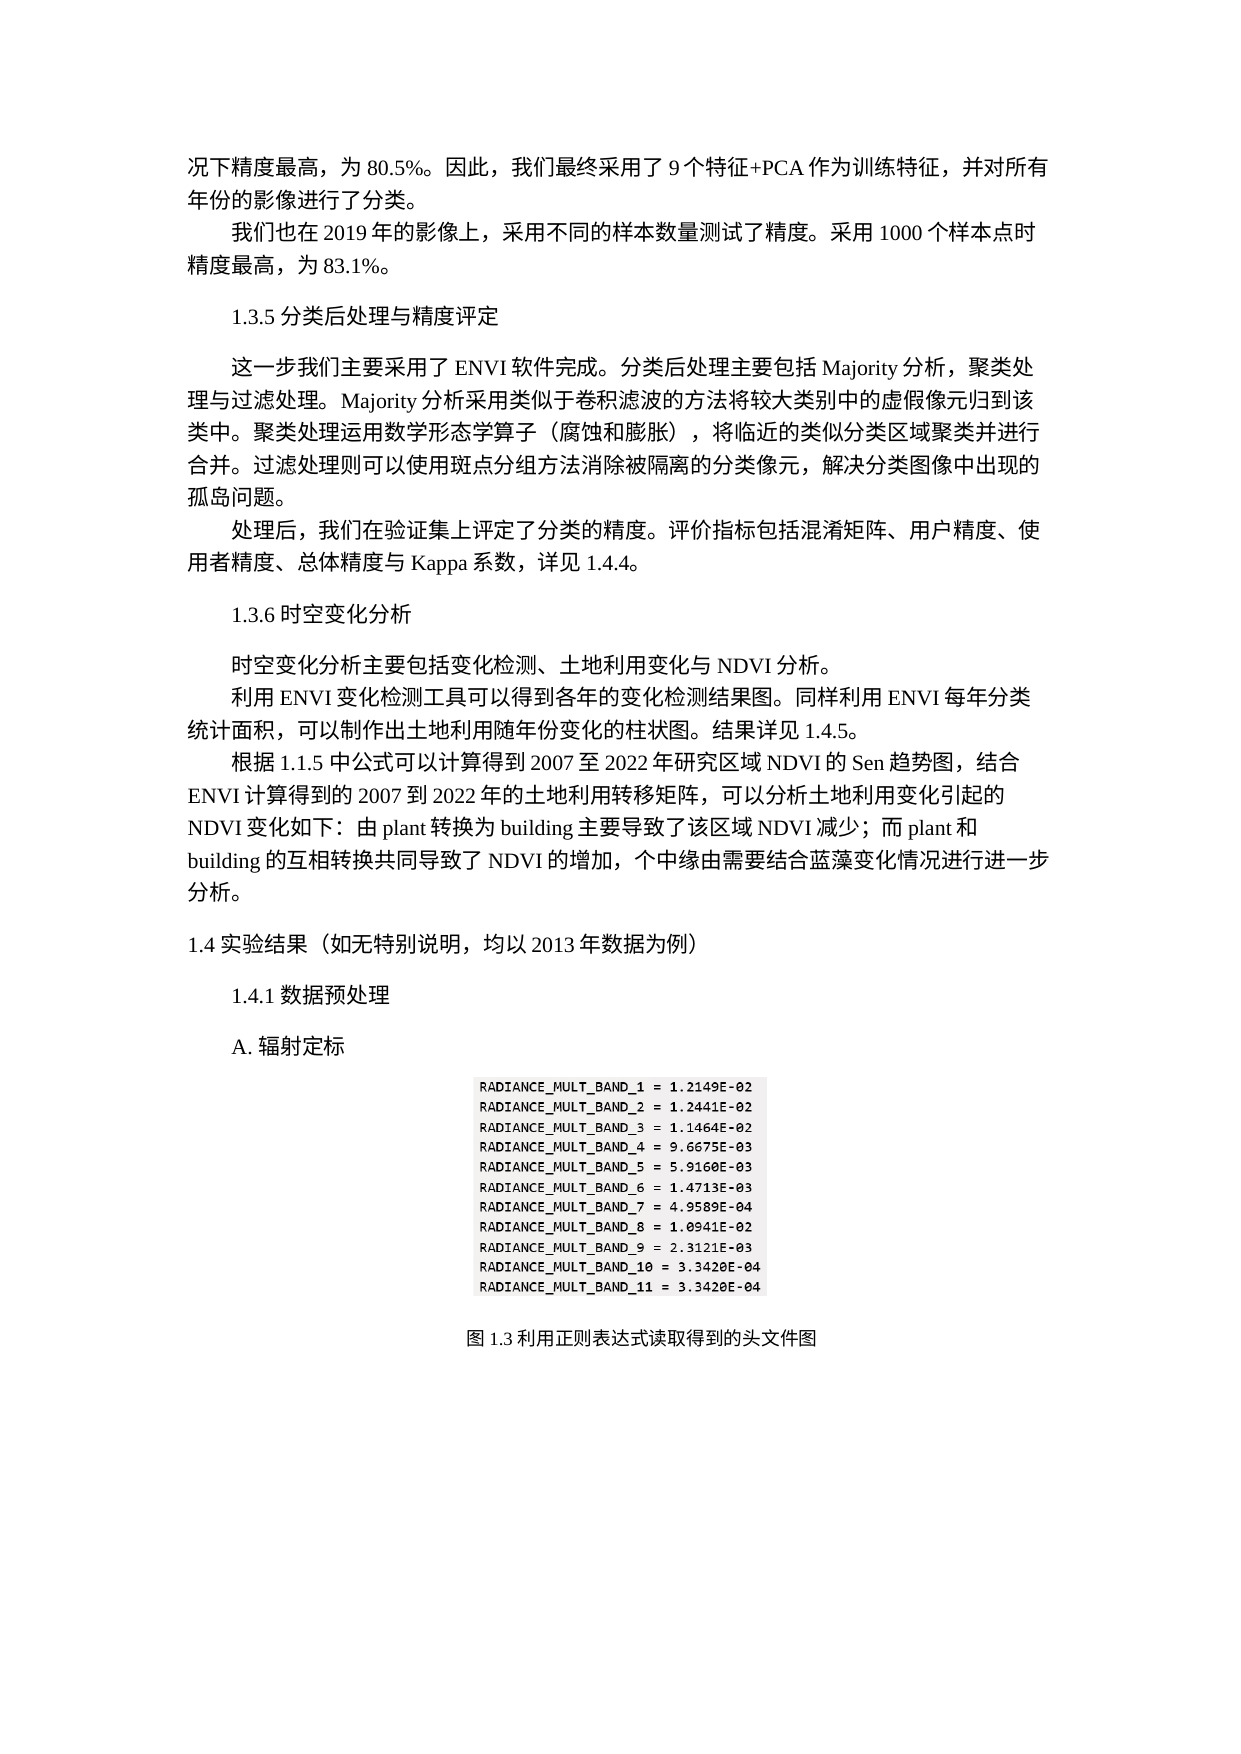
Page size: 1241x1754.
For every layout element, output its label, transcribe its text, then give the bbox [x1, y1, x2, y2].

picture [473, 1077, 767, 1296]
subtitle 1.4 实验结果（如无特别说明，均以2013年数据为例） [187, 926, 1053, 959]
subtitle 1.4.1 数据预处理 [231, 977, 1053, 1010]
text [187, 150, 1053, 215]
text 利用ENVI变化检测工具可以得到各年的变化检测结果图。同样利用ENVI每年分类统计面积，可以制作出土地利用随年份变化的柱状图。结果详见1.4.5。 [187, 680, 1053, 745]
subtitle 1.3.5 分类后处理与精度评定 [187, 299, 1053, 331]
subtitle 1.3.6 时空变化分析 [187, 596, 1053, 629]
text 这一步我们主要采用了ENVI软件完成。分类后处理主要包括Majority分析，聚类处理与过滤处理。Majority分析采用类似于卷积滤波的方法将较大类别中的虚假像元归到该类中。聚类处理运用数学形态学算子（腐蚀和膨胀），将临近的类似分类区域聚类并进行合并。过滤处理则可以使用斑点分组方法消除被隔离的分类像元，解决分类图像中出现的孤岛问题。 [187, 350, 1053, 512]
text 时空变化分析主要包括变化检测、土地利用变化与NDVI分析。 [187, 647, 1053, 680]
text 处理后，我们在验证集上评定了分类的精度。评价指标包括混淆矩阵、用户精度、使用者精度、总体精度与Kappa系数，详见1.4.4。 [187, 512, 1053, 577]
subtitle A. 辐射定标 [187, 1029, 1053, 1061]
text 我们也在2019年的影像上，采用不同的样本数量测试了精度。采用1000个样本点时精度最高，为83.1%。 [187, 215, 1053, 280]
text 根据1.1.5 中公式可以计算得到2007至2022年研究区域NDVI的Sen趋势图，结合ENVI计算得到的2007到2022年的土地利用转移矩阵，可以分析土地利用变化引起的NDVI变化如下：由plant转换为building主要导致了该区域NDVI减少；而plant和building的互相转换共同导致了NDVI的增加，个中缘由需要结合蓝藻变化情况进行进一步分析。 [187, 745, 1053, 907]
